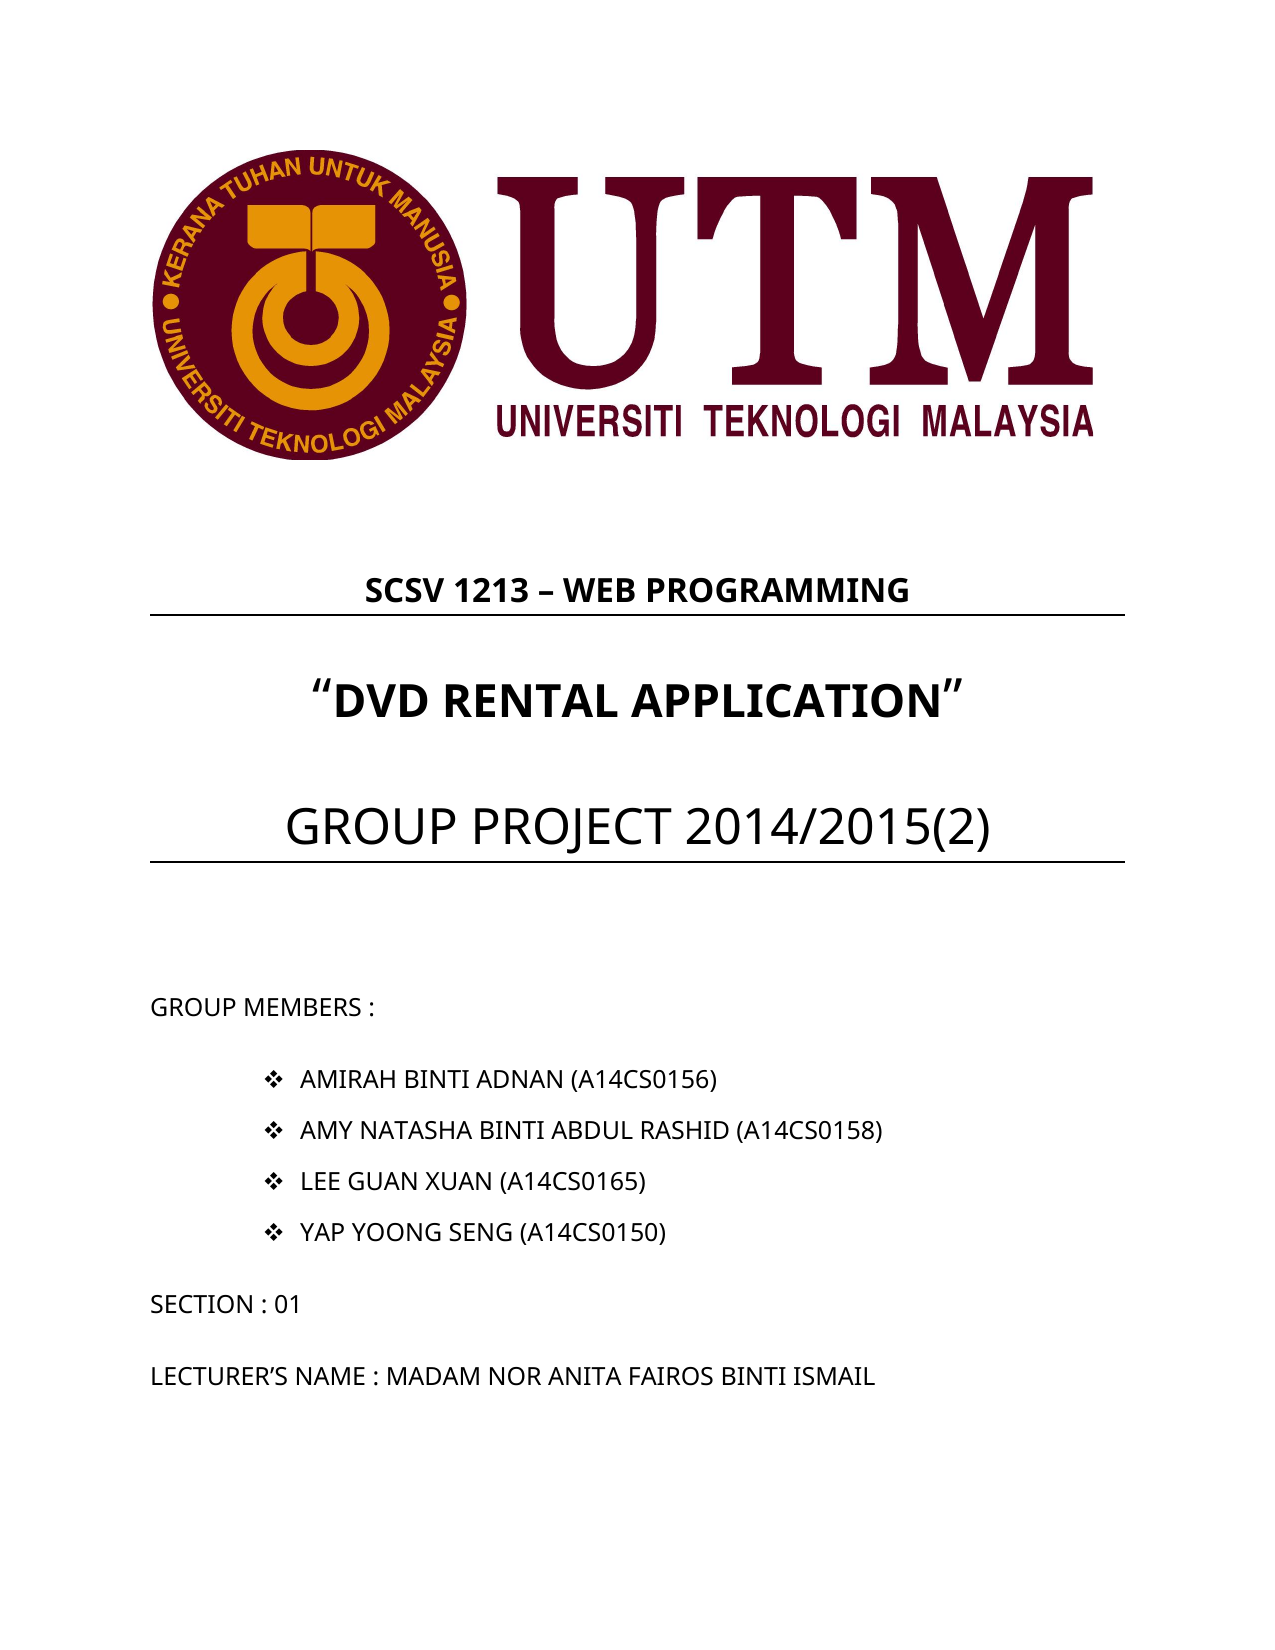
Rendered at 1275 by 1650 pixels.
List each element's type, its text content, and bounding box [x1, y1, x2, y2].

text SECTION : 01 [150, 1286, 1125, 1320]
list LEE GUAN XUAN (A14CS0165) [262, 1163, 1125, 1197]
text LECTURER’S NAME : MADAM NOR ANITA FAIROS BINTI ISMAIL [150, 1358, 1125, 1392]
list YAP YOONG SENG (A14CS0150) [262, 1214, 1125, 1248]
text GROUP PROJECT 2014/2015(2) [150, 791, 1125, 861]
picture [150, 150, 1094, 460]
list AMIRAH BINTI ADNAN (A14CS0156) [262, 1061, 1125, 1095]
text “DVD RENTAL APPLICATION” [150, 659, 1125, 733]
text GROUP MEMBERS : [150, 989, 1125, 1023]
text SCSV 1213 – WEB PROGRAMMING [150, 567, 1125, 614]
list AMY NATASHA BINTI ABDUL RASHID (A14CS0158) [262, 1112, 1125, 1146]
